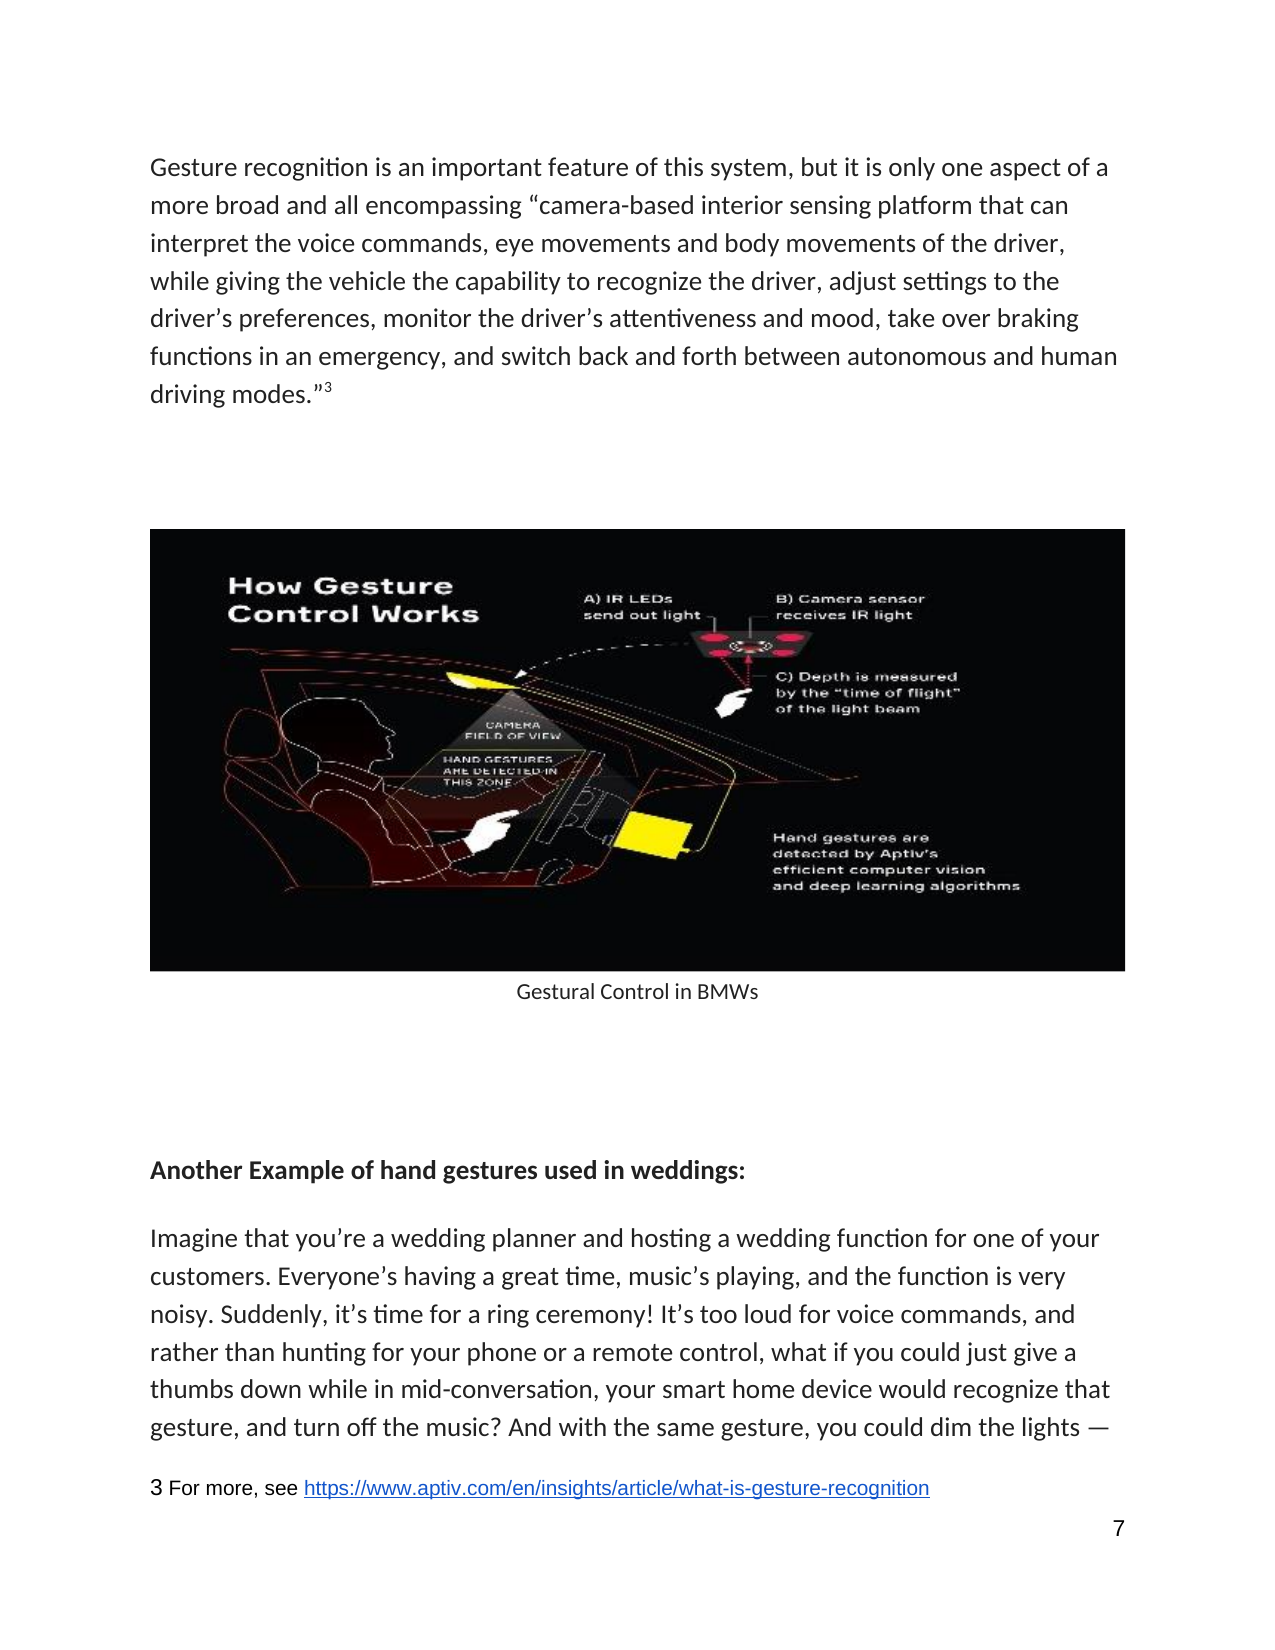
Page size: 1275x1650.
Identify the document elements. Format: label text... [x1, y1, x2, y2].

text Gestural Control in BMWs [150, 977, 1125, 1005]
text Gesture recognition is an important feature of this system, but it is only one aspect of a more broad and all encompassing “camera-based interior sensing platform that can interpret the voice commands, eye movements and body movements of the driver, while giving the vehicle the capability to recognize the driver, adjust settings to the driver’s preferences, monitor the driver’s attentiveness and mood, take over braking functions in an emergency, and switch back and forth between autonomous and human driving modes.” [150, 150, 1125, 411]
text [150, 1221, 1125, 1444]
text Another Example of hand gestures used in weddings: [150, 1153, 1125, 1186]
picture [150, 529, 1125, 973]
